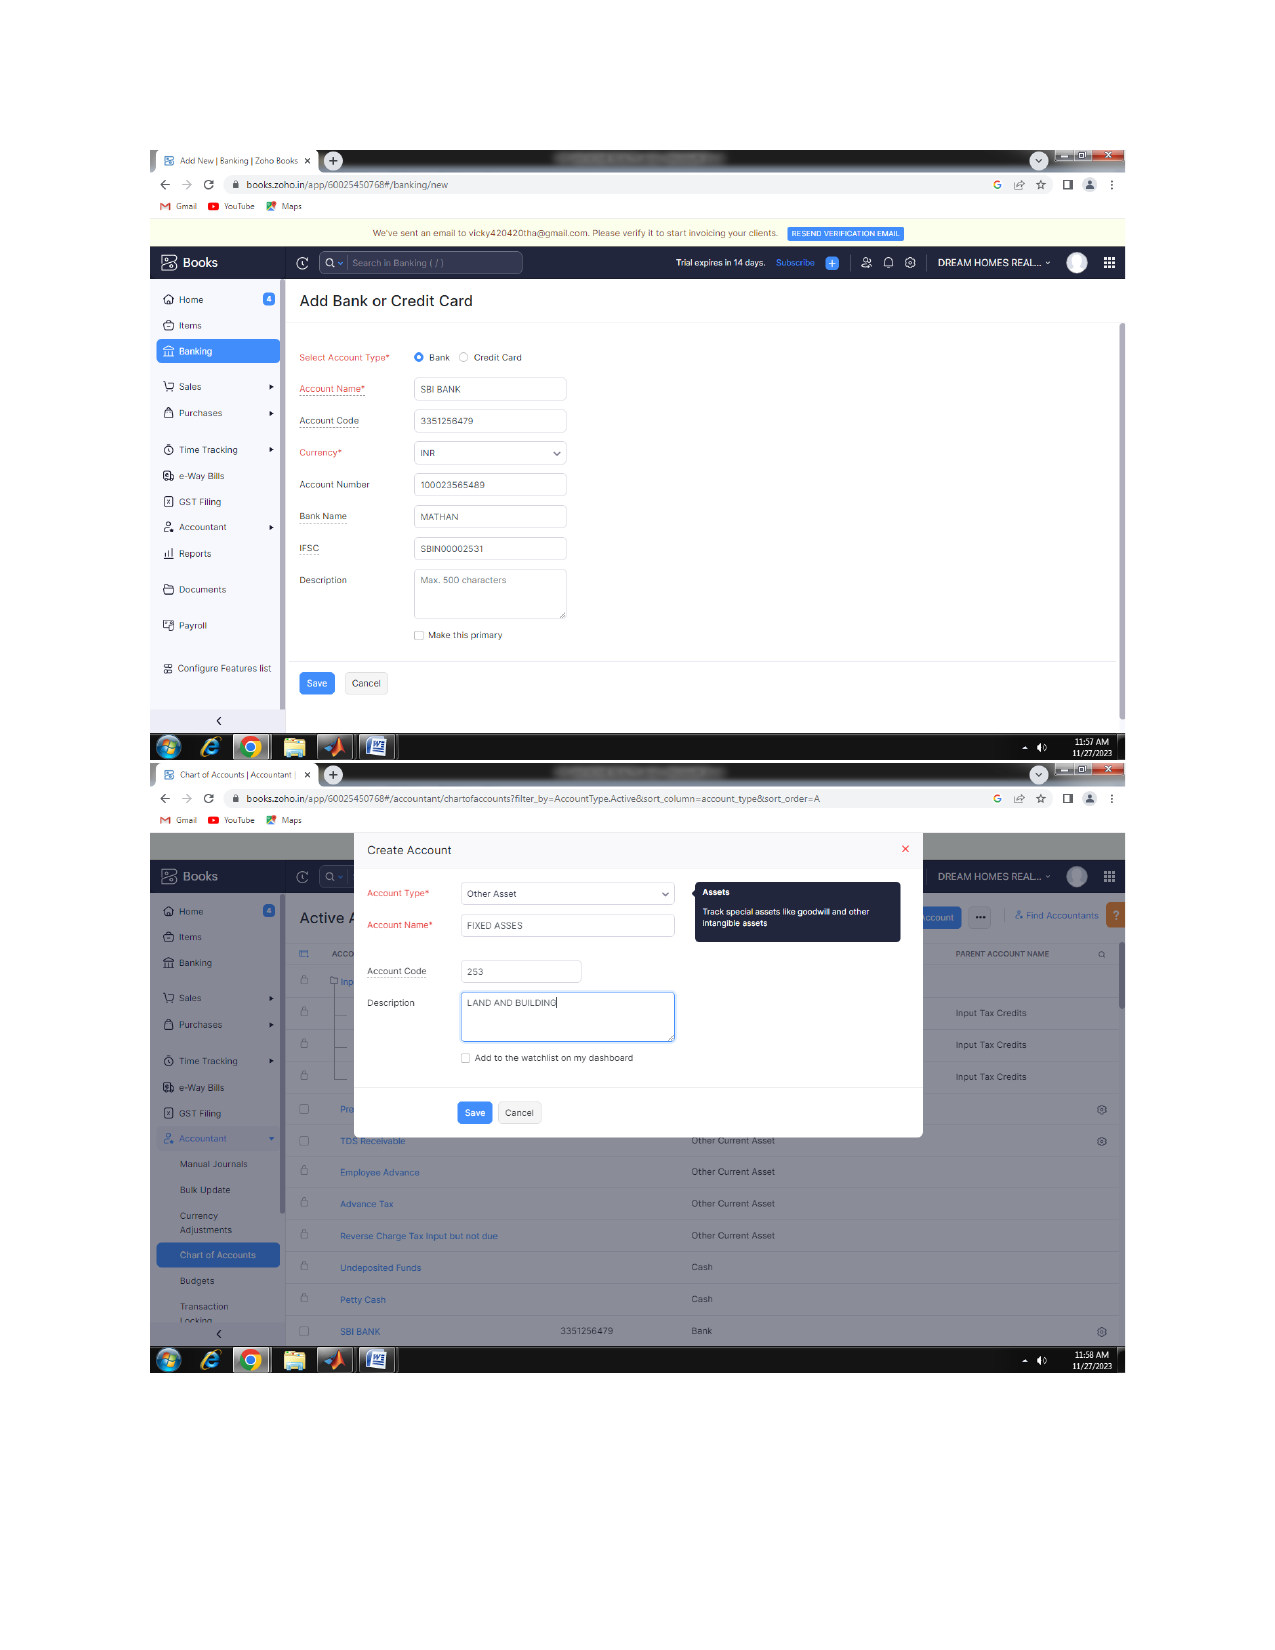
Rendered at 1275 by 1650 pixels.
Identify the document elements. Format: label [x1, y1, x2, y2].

picture [150, 763, 1125, 1373]
picture [150, 150, 1125, 760]
